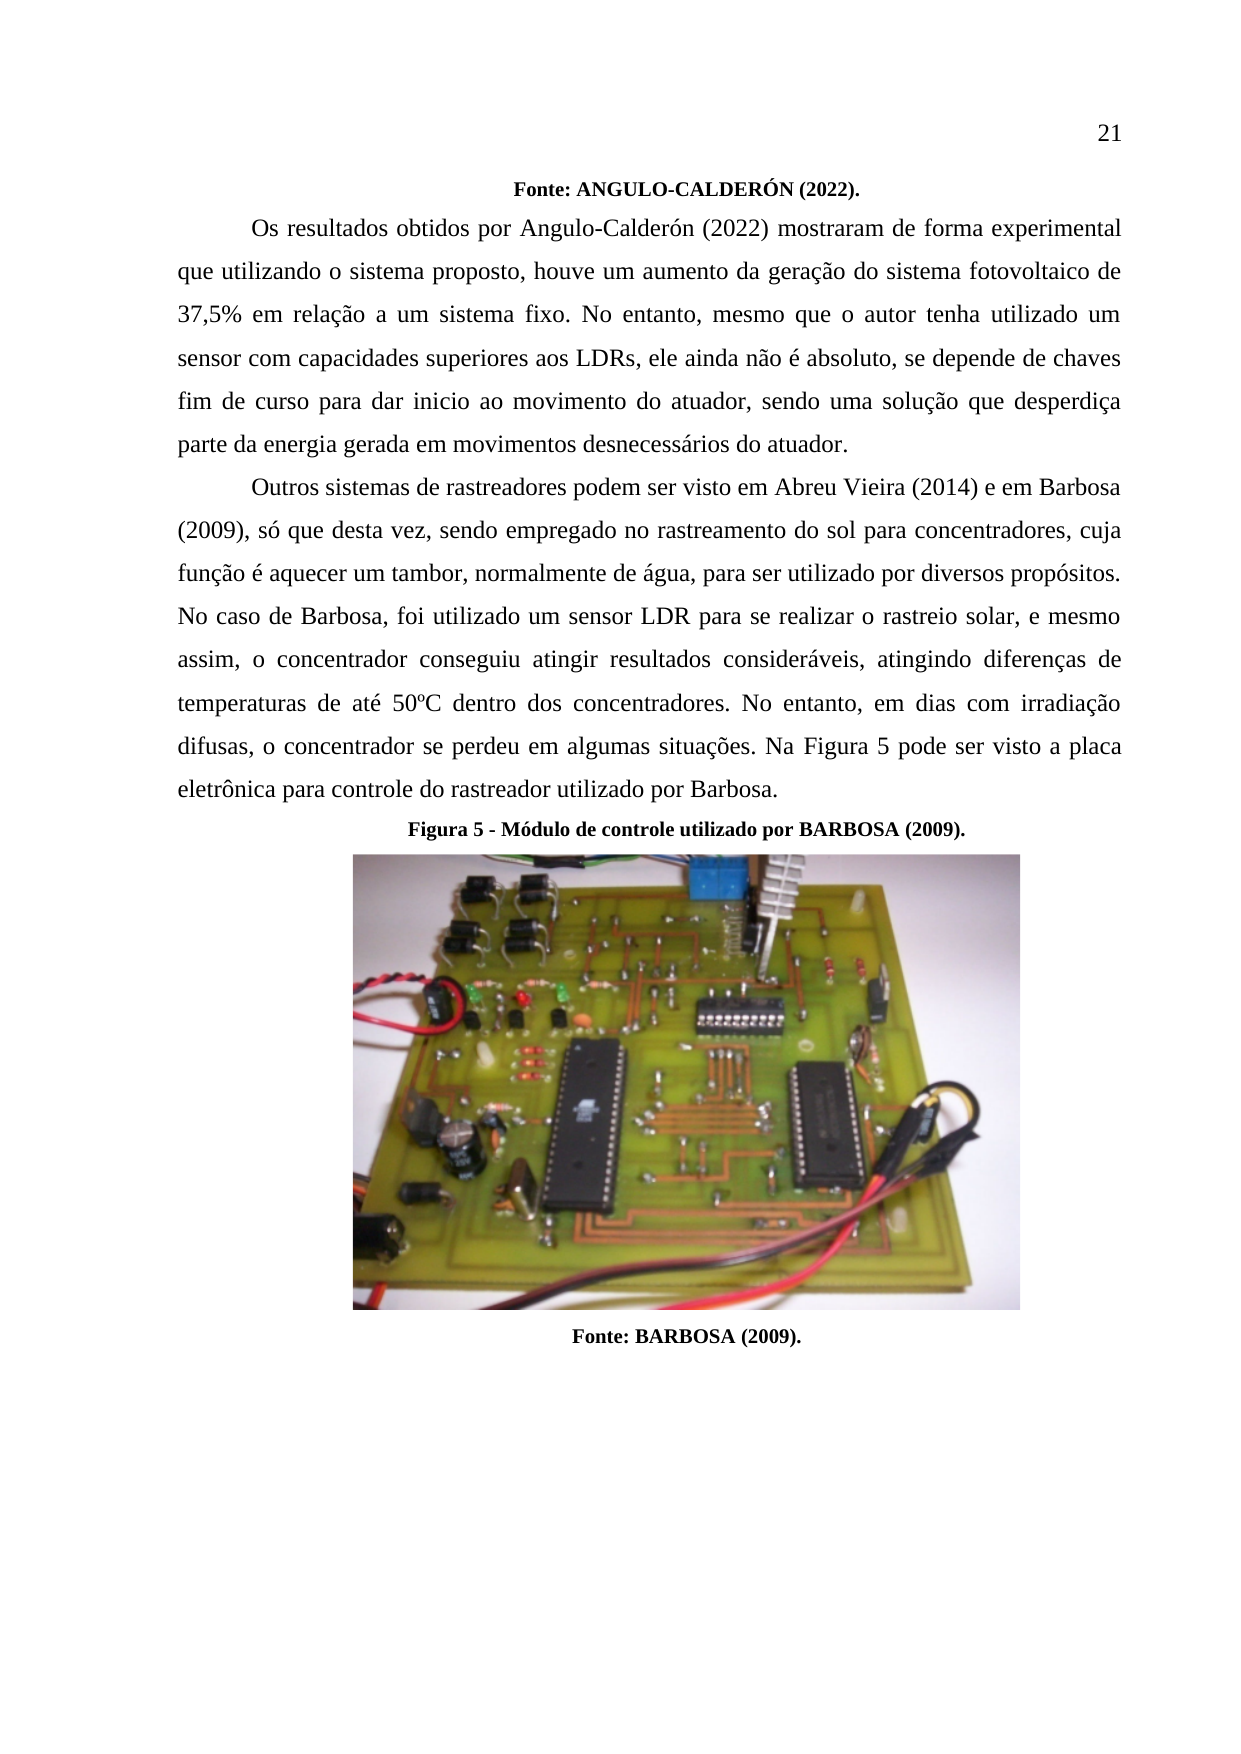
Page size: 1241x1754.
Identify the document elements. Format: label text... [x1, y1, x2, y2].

text Figura 5 - Módulo de controle utilizado por BARBOSA (2009). [177, 817, 1122, 841]
text Fonte: BARBOSA (2009). [177, 1324, 1122, 1348]
picture [352, 853, 1021, 1310]
text Fonte: ANGULO-CALDERÓN (2022). [177, 177, 1122, 201]
text Os resultados obtidos por Angulo-Calderón (2022) mostraram de forma experimental que utilizando o sistema proposto, houve um aumento da geração do sistema fotovoltaico de 37,5% em relação a um sistema fixo. No entanto, mesmo que o autor tenha utilizado um sensor com capacidades superiores aos LDRs, ele ainda não é absoluto, se depende de chaves fim de curso para dar inicio ao movimento do atuador, sendo uma solução que desperdiça parte da energia gerada em movimentos desnecessários do atuador. [177, 213, 1122, 458]
text Outros sistemas de rastreadores podem ser visto em Abreu Vieira (2014) e em Barbosa (2009), só que desta vez, sendo empregado no rastreamento do sol para concentradores, cuja função é aquecer um tambor, normalmente de água, para ser utilizado por diversos propósitos. No caso de Barbosa, foi utilizado um sensor LDR para se realizar o rastreio solar, e mesmo assim, o concentrador conseguiu atingir resultados consideráveis, atingindo diferenças de temperaturas de até 50ºC dentro dos concentradores. No entanto, em dias com irradiação difusas, o concentrador se perdeu em algumas situações. Na Figura 5 pode ser visto a placa eletrônica para controle do rastreador utilizado por Barbosa. [177, 472, 1122, 803]
